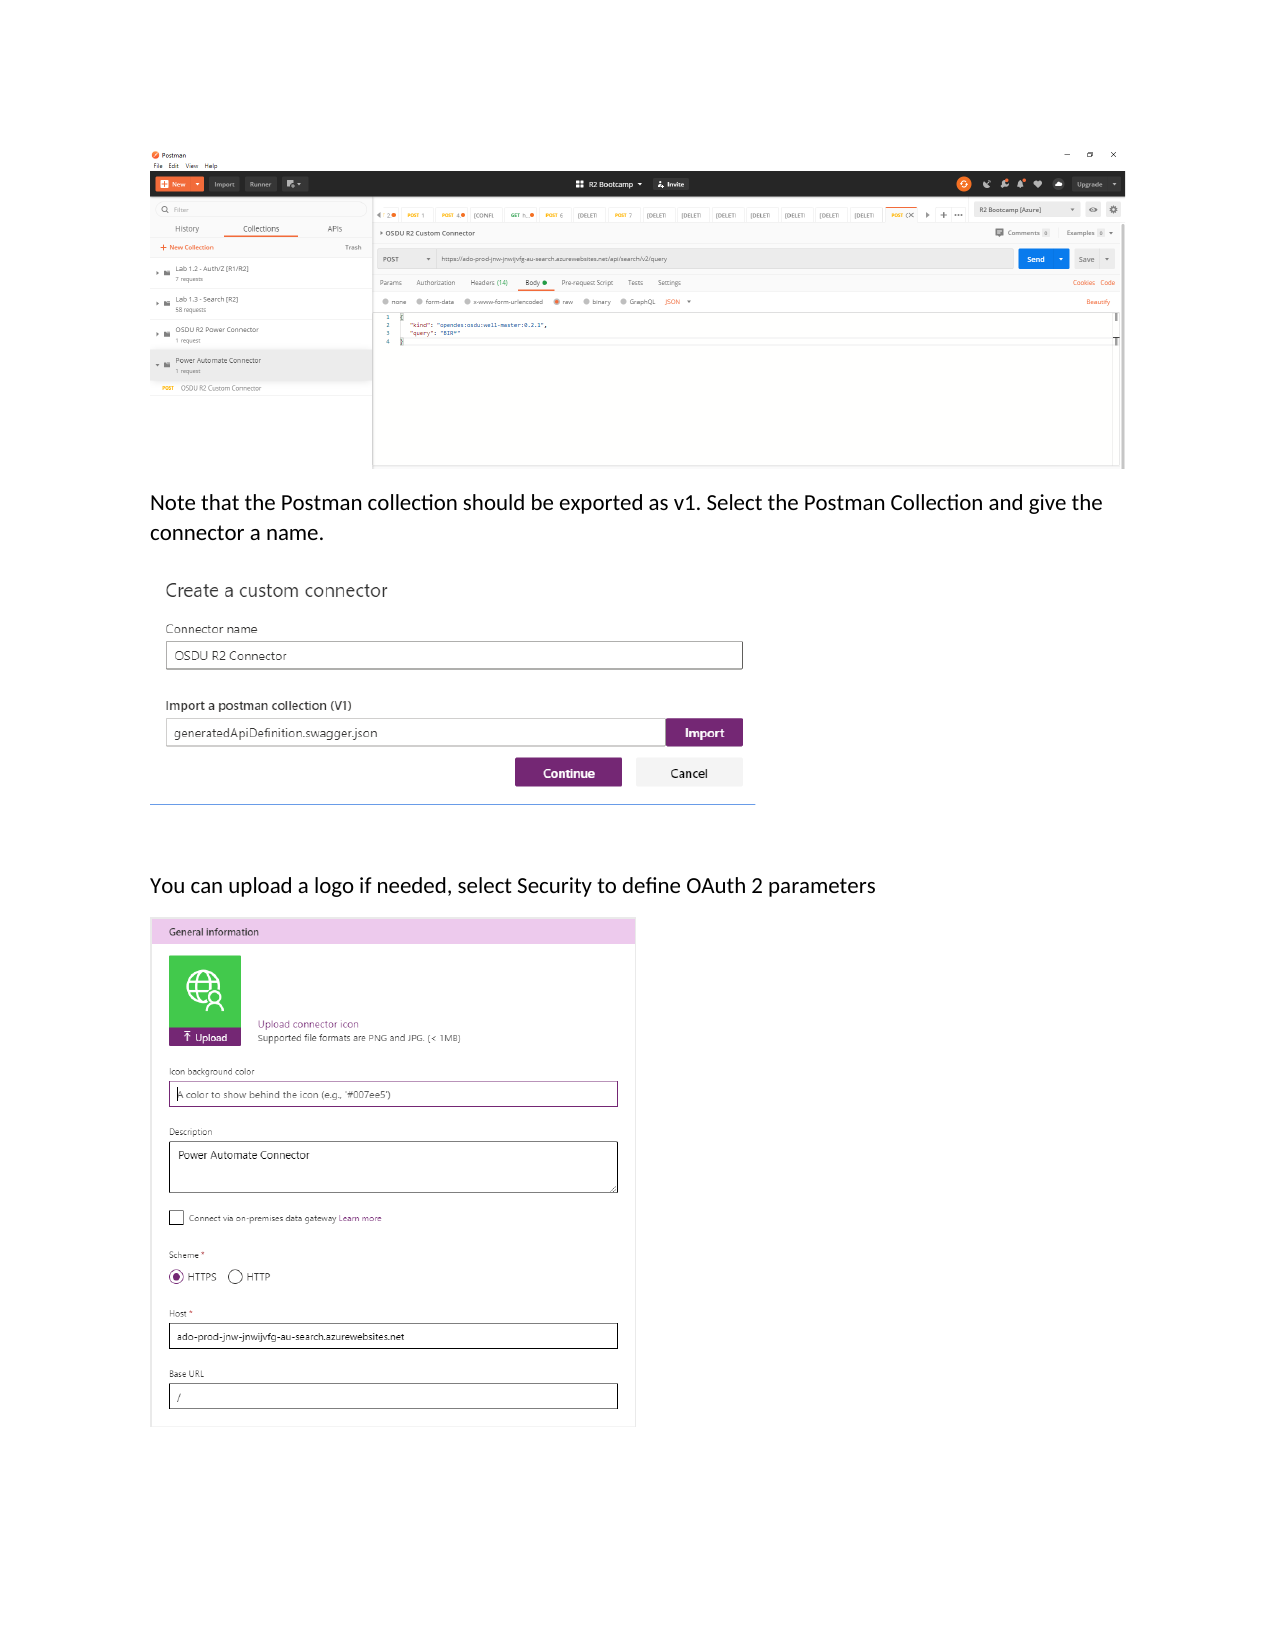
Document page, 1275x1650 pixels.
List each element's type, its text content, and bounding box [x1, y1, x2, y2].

text Note that the Postman collection should be exported as v1. Select the Postman Collection and give the connector a name. [150, 488, 1125, 546]
picture [150, 564, 756, 805]
text You can upload a logo if needed, select Security to define OAuth 2 parameters [150, 871, 1125, 899]
picture [150, 917, 636, 1427]
picture [150, 150, 1125, 469]
